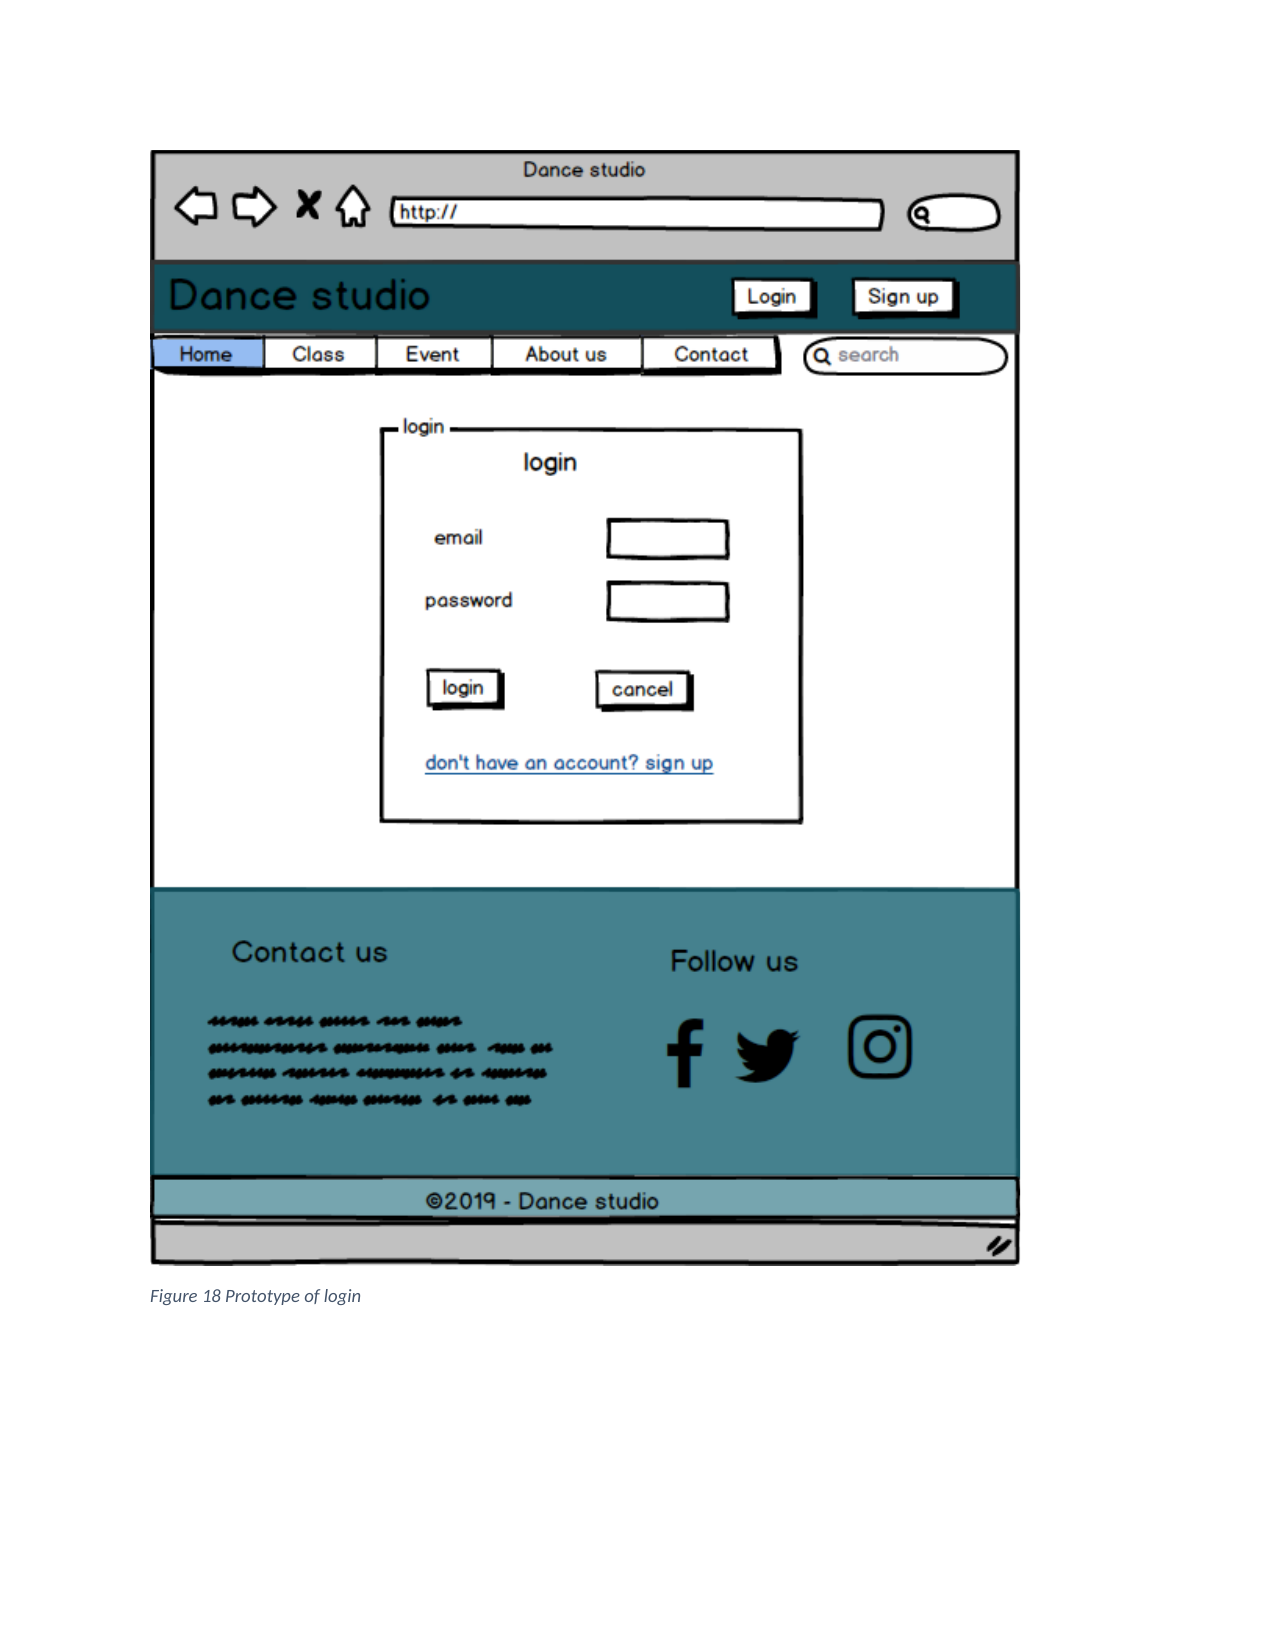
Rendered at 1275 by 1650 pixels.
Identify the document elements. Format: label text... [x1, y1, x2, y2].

text Figure 18 Prototype of login [150, 1284, 1125, 1307]
picture [150, 150, 1021, 1266]
